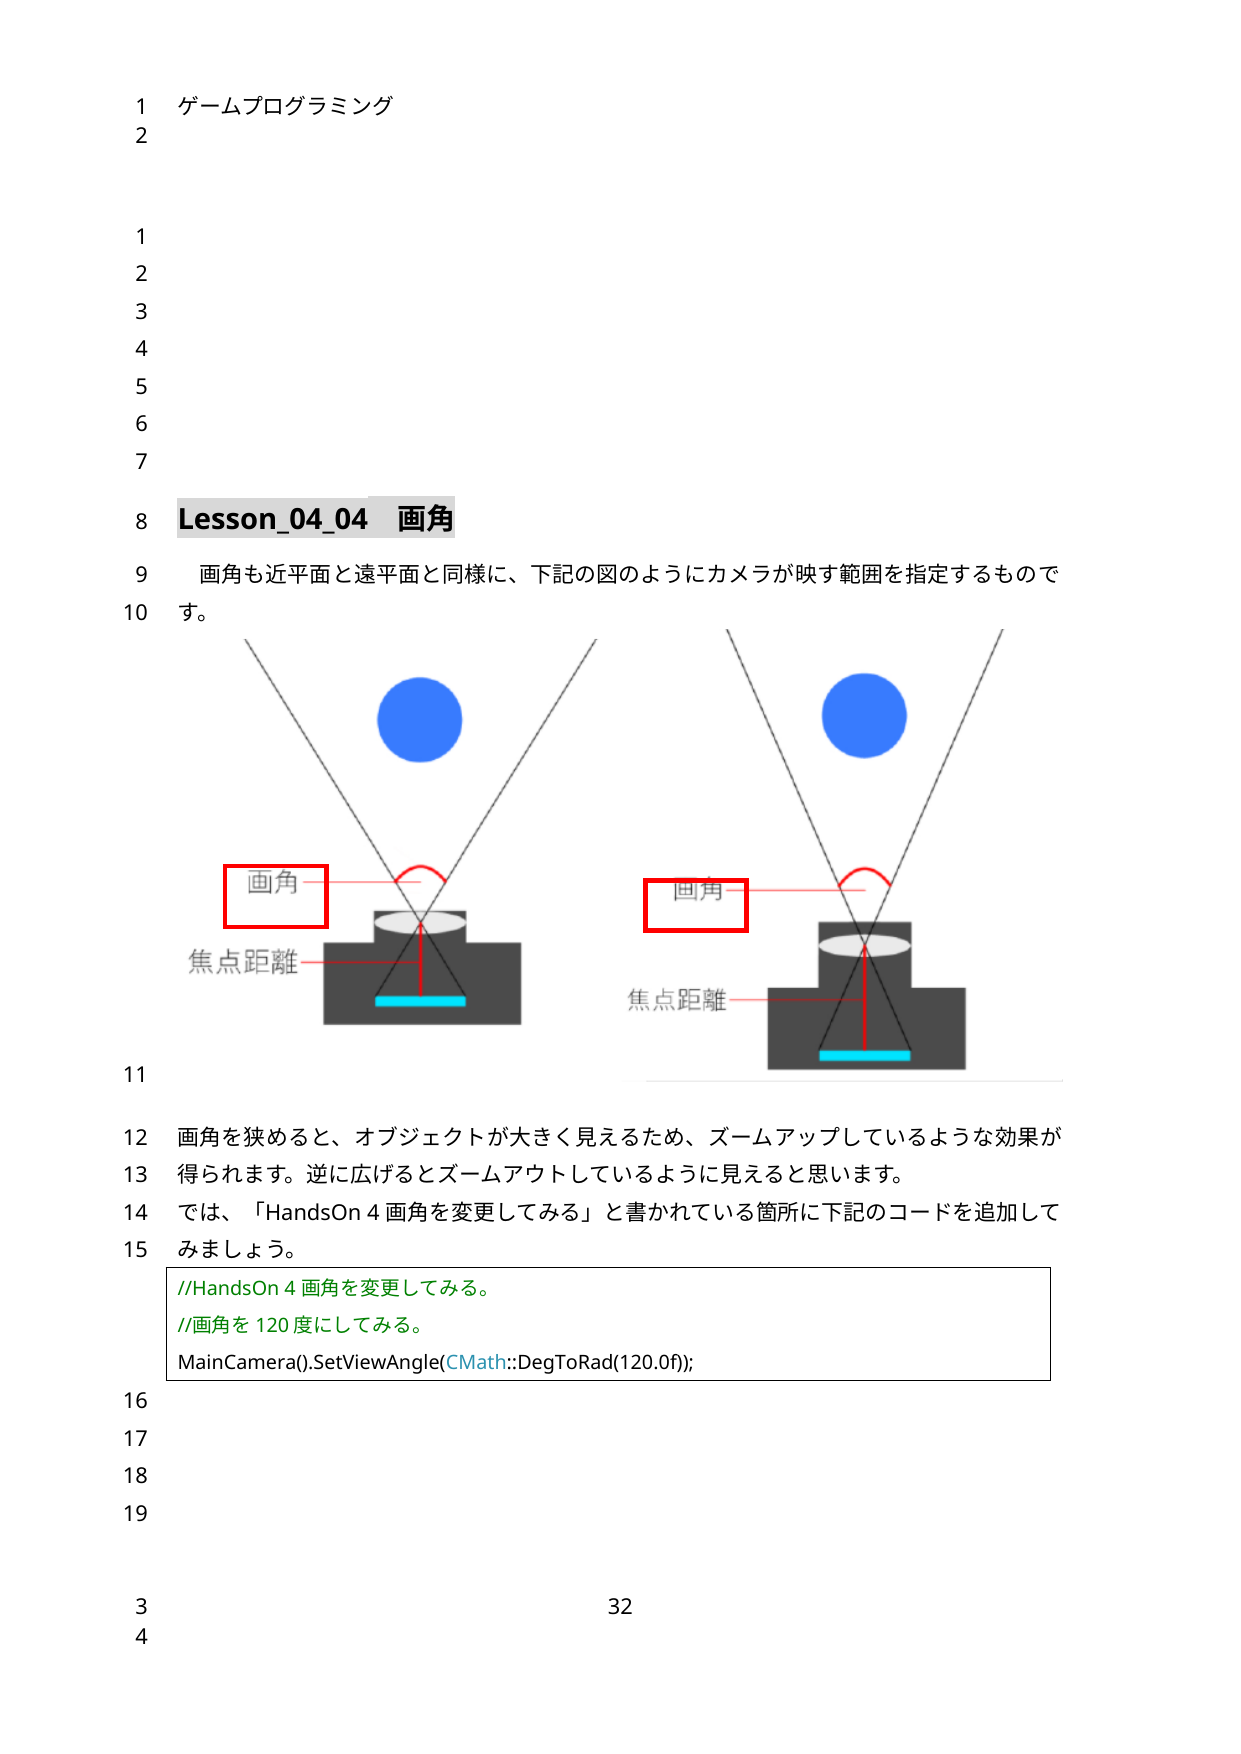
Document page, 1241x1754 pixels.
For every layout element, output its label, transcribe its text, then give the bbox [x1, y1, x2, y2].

text では、「HandsOn 4 画角を変更してみる」と書かれている箇所に下記のコードを追加してみましょう。 [177, 1192, 1063, 1267]
text 画角を狭めると、オブジェクトが大きく見えるため、ズームアップしているような効果が得られます。逆に広げるとズームアウトしているように見えると思います。 [177, 1117, 1063, 1192]
table_header //HandsOn 4 画角を変更してみる。 //画角を120度にしてみる。 MainCamera().SetViewAngle(CMath::DegToRad(120.0f)); [167, 1268, 1050, 1380]
text 画角も近平面と遠平面と同様に、下記の図のようにカメラが映す範囲を指定するものです。 [177, 554, 1063, 629]
picture [177, 629, 1063, 1082]
subtitle Lesson_04_04 画角 [177, 479, 1063, 554]
